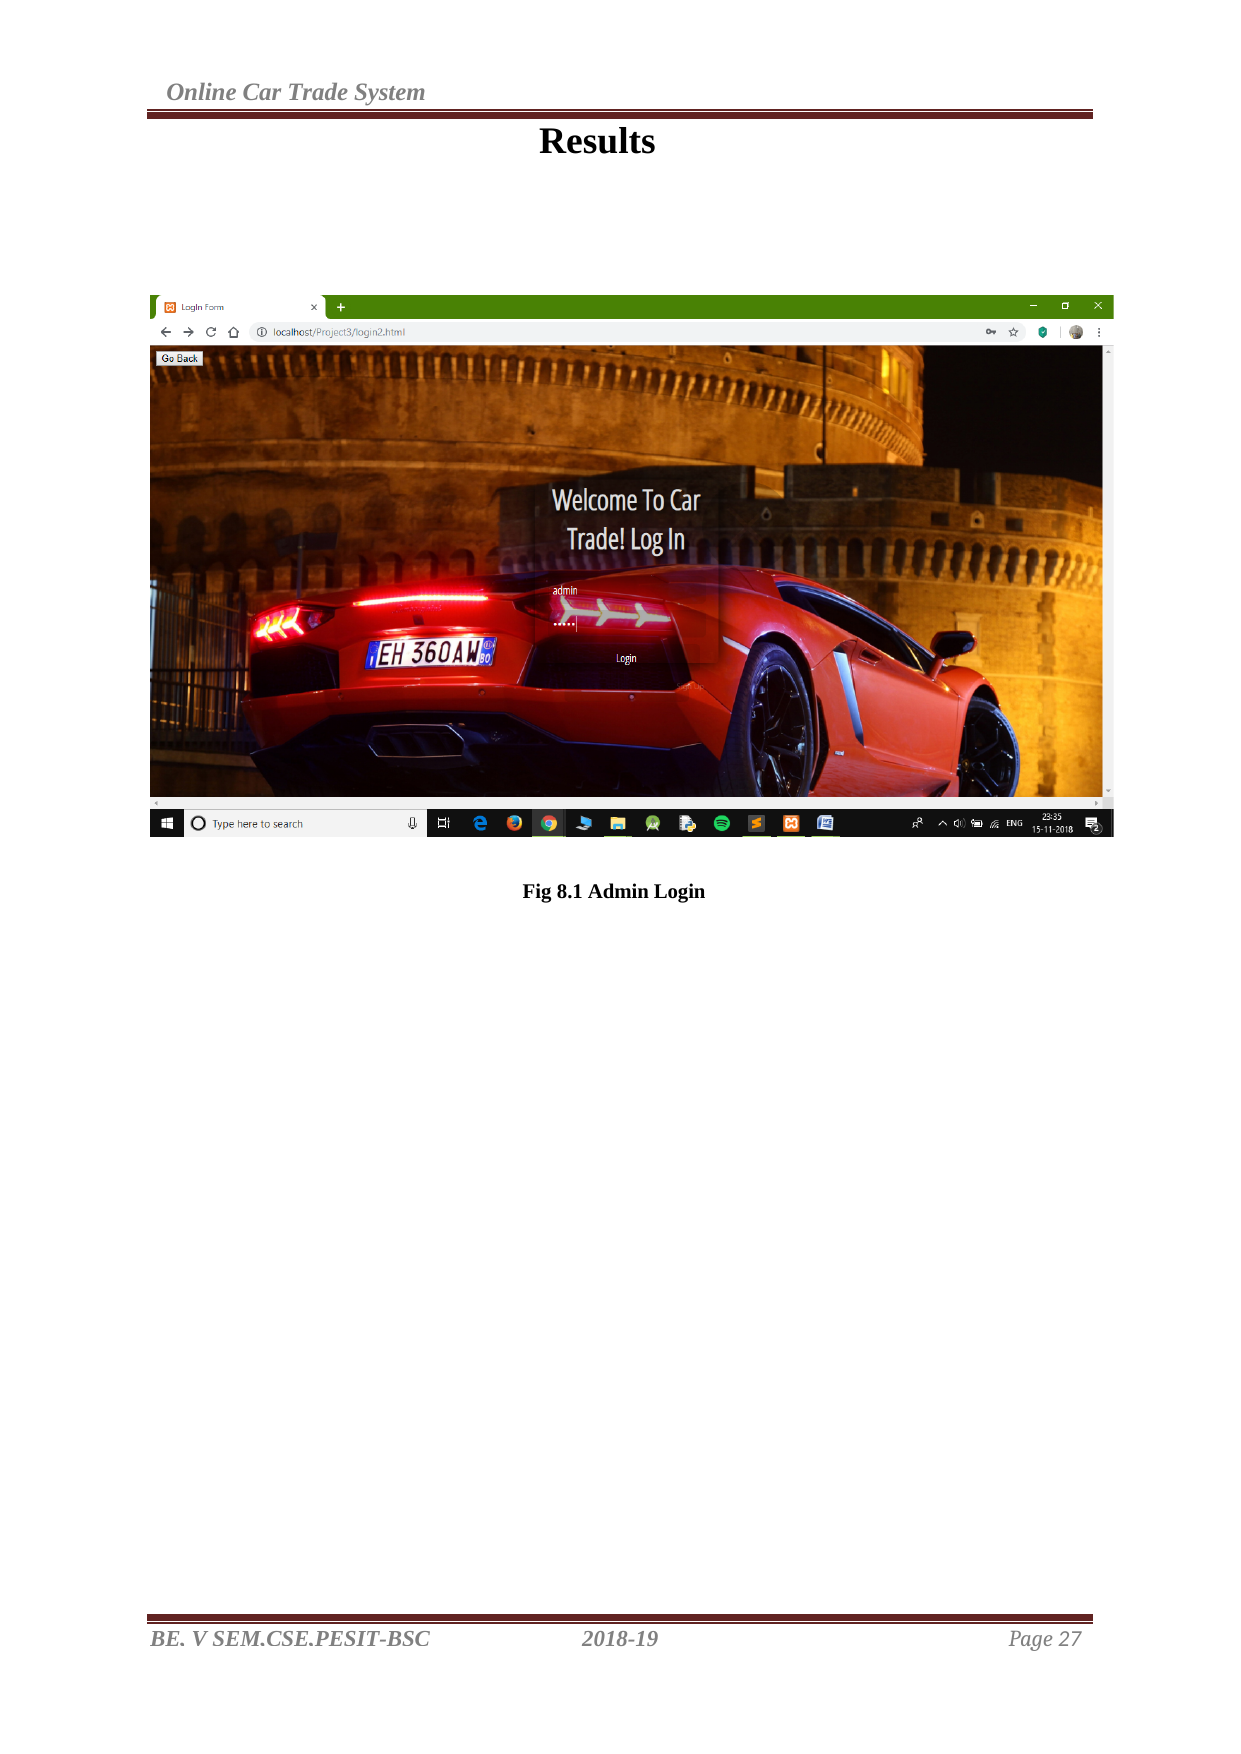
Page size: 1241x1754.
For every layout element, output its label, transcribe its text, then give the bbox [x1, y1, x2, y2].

picture [150, 295, 1114, 837]
text Fig 8.1 Admin Login [307, 879, 921, 903]
text Results [133, 119, 1061, 162]
